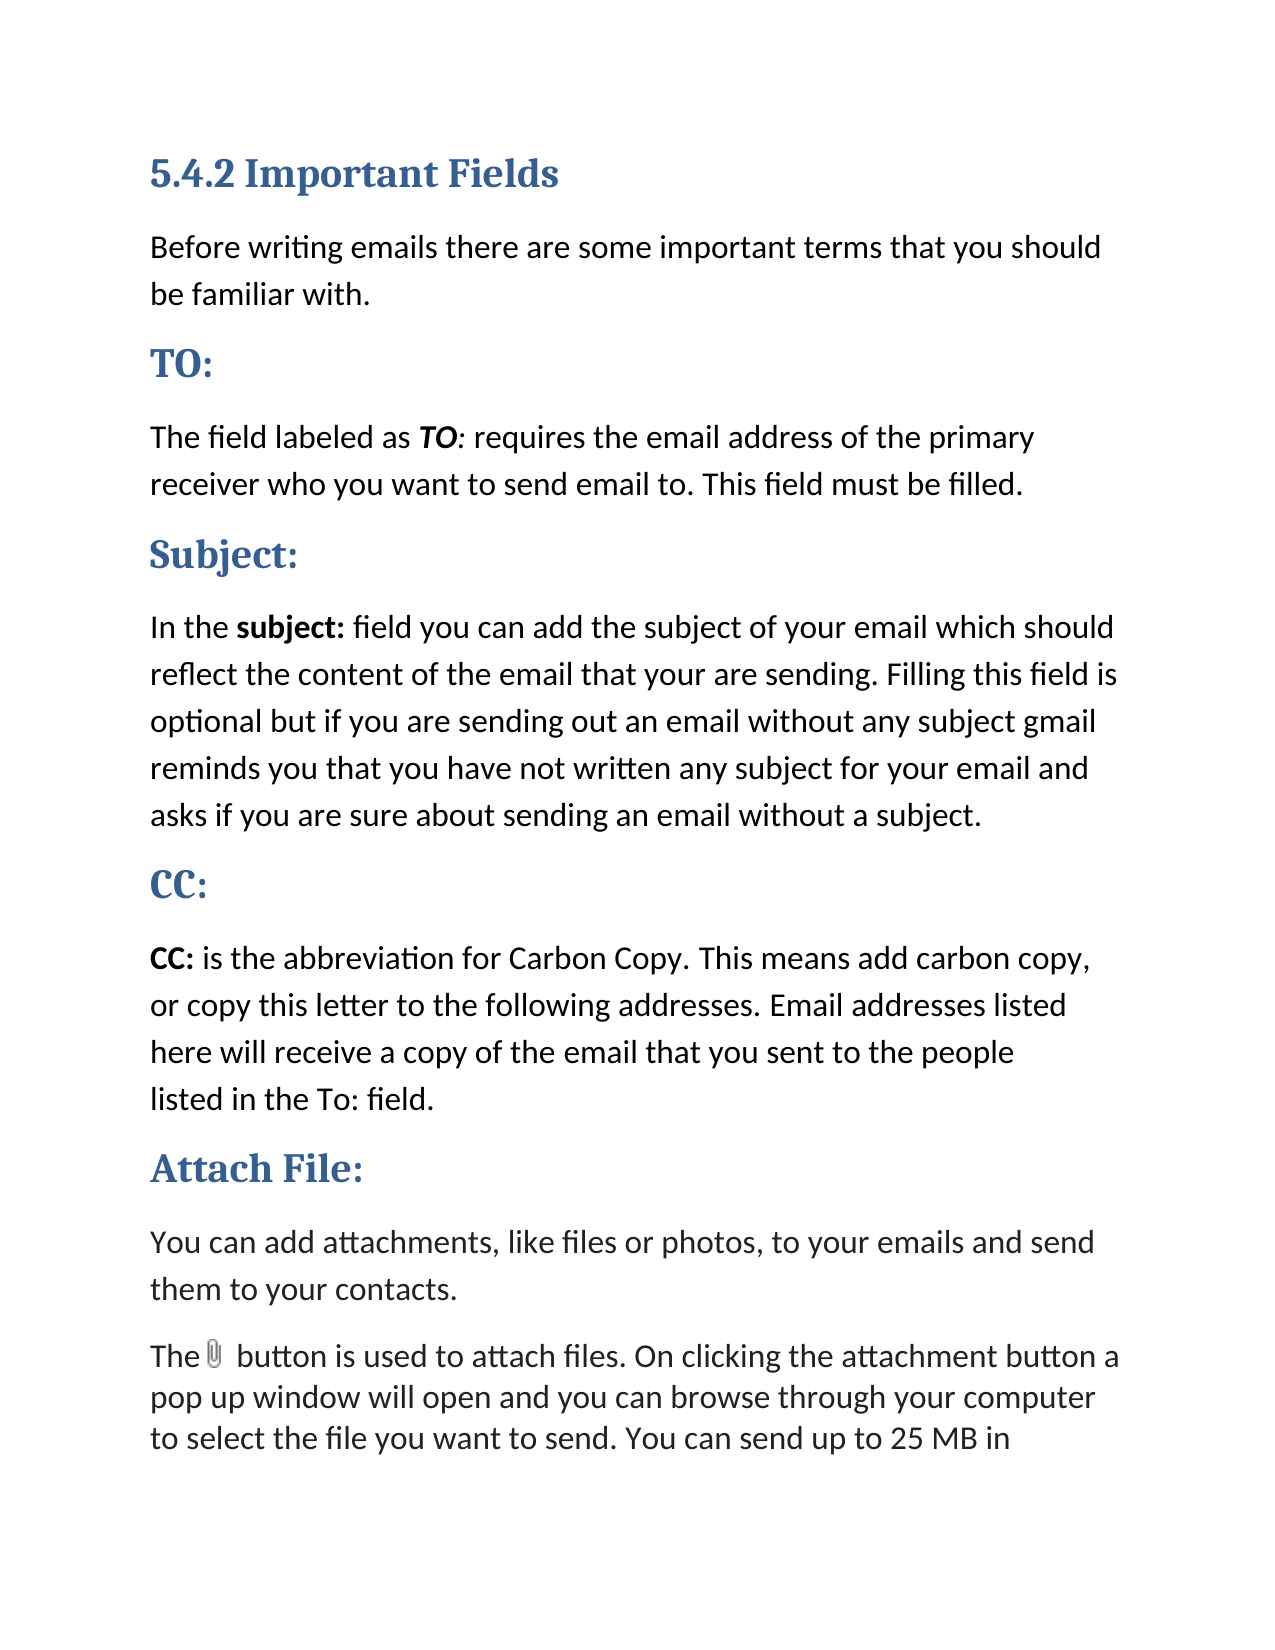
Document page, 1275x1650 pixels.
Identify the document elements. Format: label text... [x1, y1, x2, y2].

text CC: is the abbreviation for Carbon Copy. This means add carbon copy, or copy this letter to the following addresses. Email addresses listed here will receive a copy of the email that you sent to the people listed in the To: field. [150, 937, 1125, 1118]
text CC: [150, 861, 1125, 909]
text Subject: [150, 531, 1125, 578]
text Before writing emails there are some important terms that you should be familiar with. [150, 226, 1125, 313]
text TO: [150, 340, 1125, 388]
text The field labeled as TO: requires the email address of the primary receiver who you want to send email to. This field must be filled. [150, 416, 1125, 504]
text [150, 1335, 1125, 1458]
text You can add attachments, like files or photos, to your emails and send them to your contacts. [150, 1221, 1125, 1308]
text In the subject: field you can add the subject of your email which should reflect the content of the email that your are sending. Filling this field is optional but if you are sending out an email without any subject gmail reminds you that you have not written any subject for your email and asks if you are sure about sending an email without a subject. [150, 607, 1125, 834]
text Attach File: [150, 1145, 1125, 1193]
text 5.4.2 Important Fields [150, 150, 1125, 198]
picture [200, 1339, 229, 1368]
